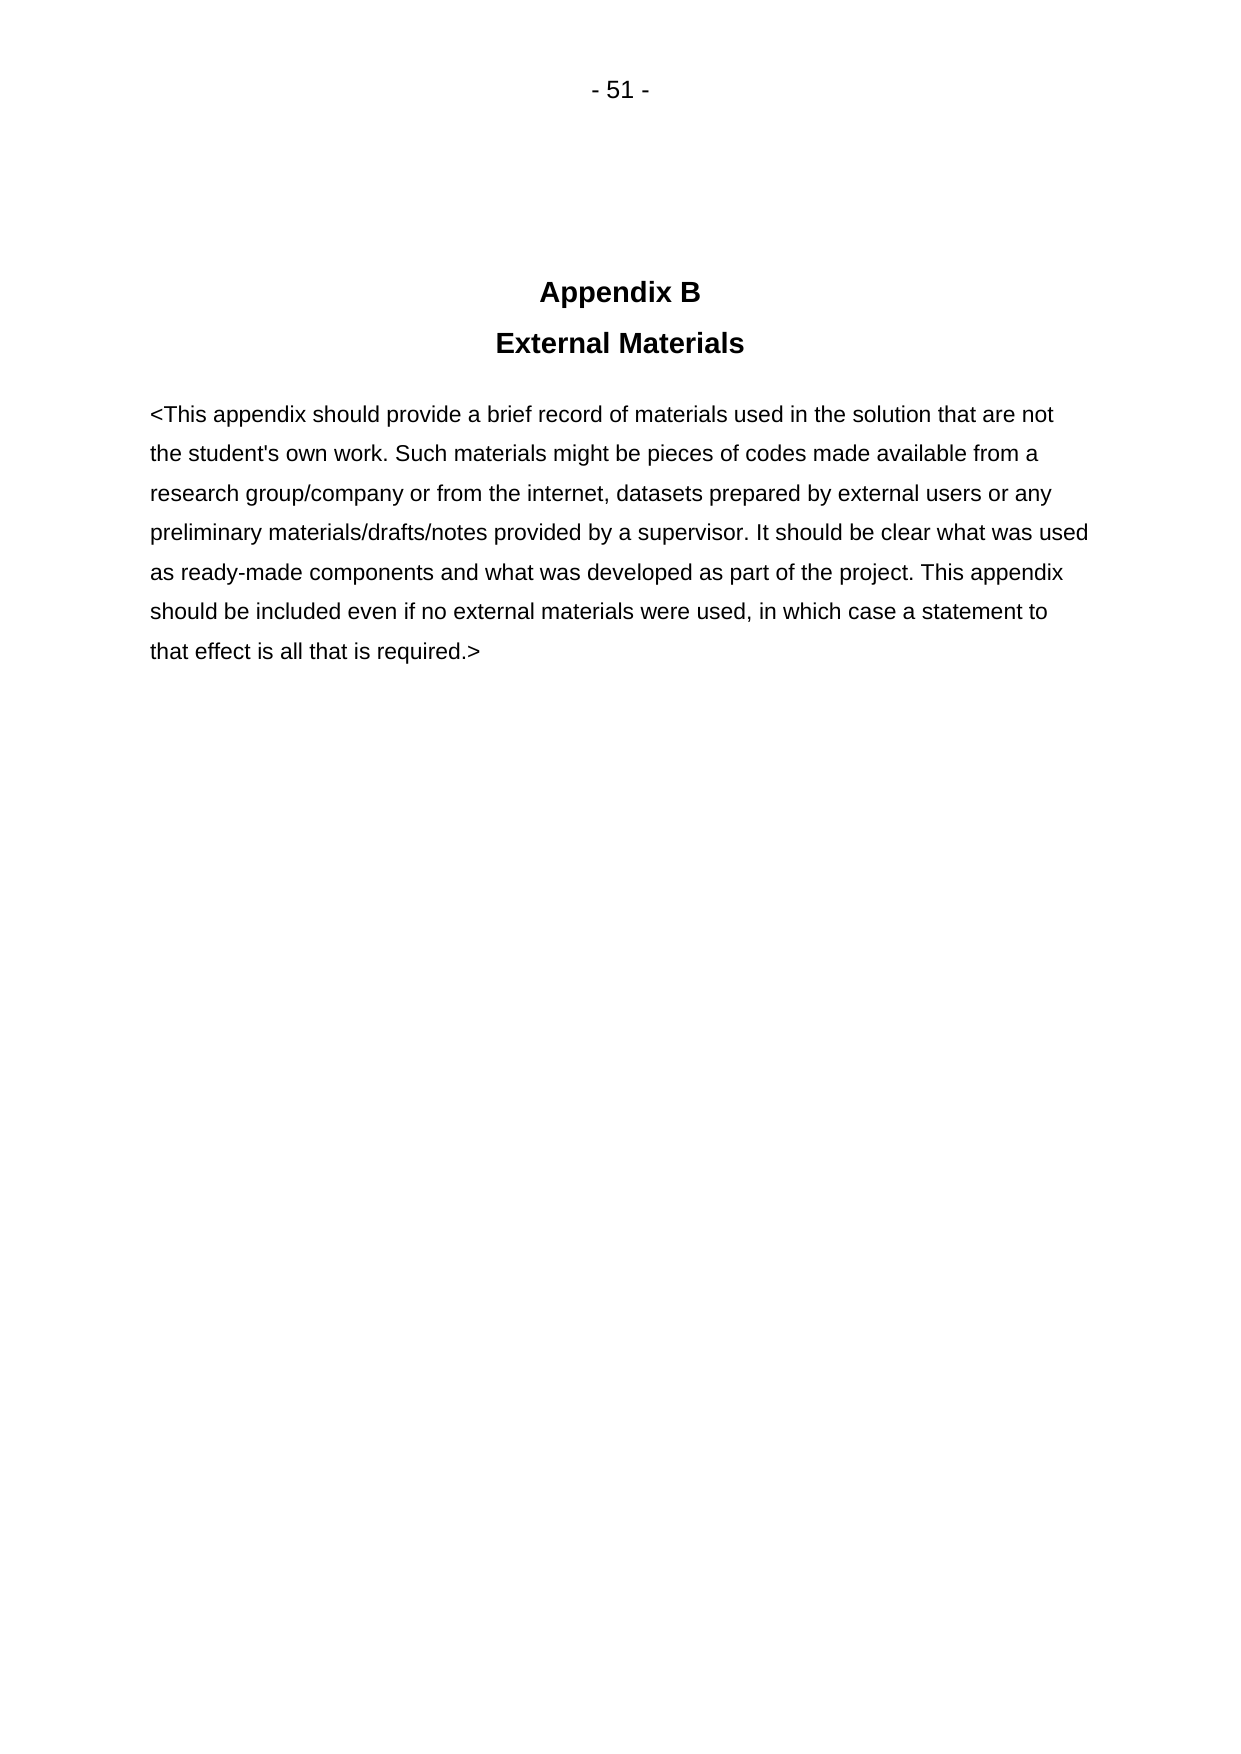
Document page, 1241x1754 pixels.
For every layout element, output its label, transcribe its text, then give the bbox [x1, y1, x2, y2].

subtitle Appendix B External Materials [150, 225, 1090, 359]
text <This appendix should provide a brief record of materials used in the solution that are not the student's own work. Such materials might be pieces of codes made available from a research group/company or from the internet, datasets prepared by external users or any preliminary materials/drafts/notes provided by a supervisor. It should be clear what was used as ready-made components and what was developed as part of the project. This appendix should be included even if no external materials were used, in which case a statement to that effect is all that is required.> [150, 401, 1090, 664]
